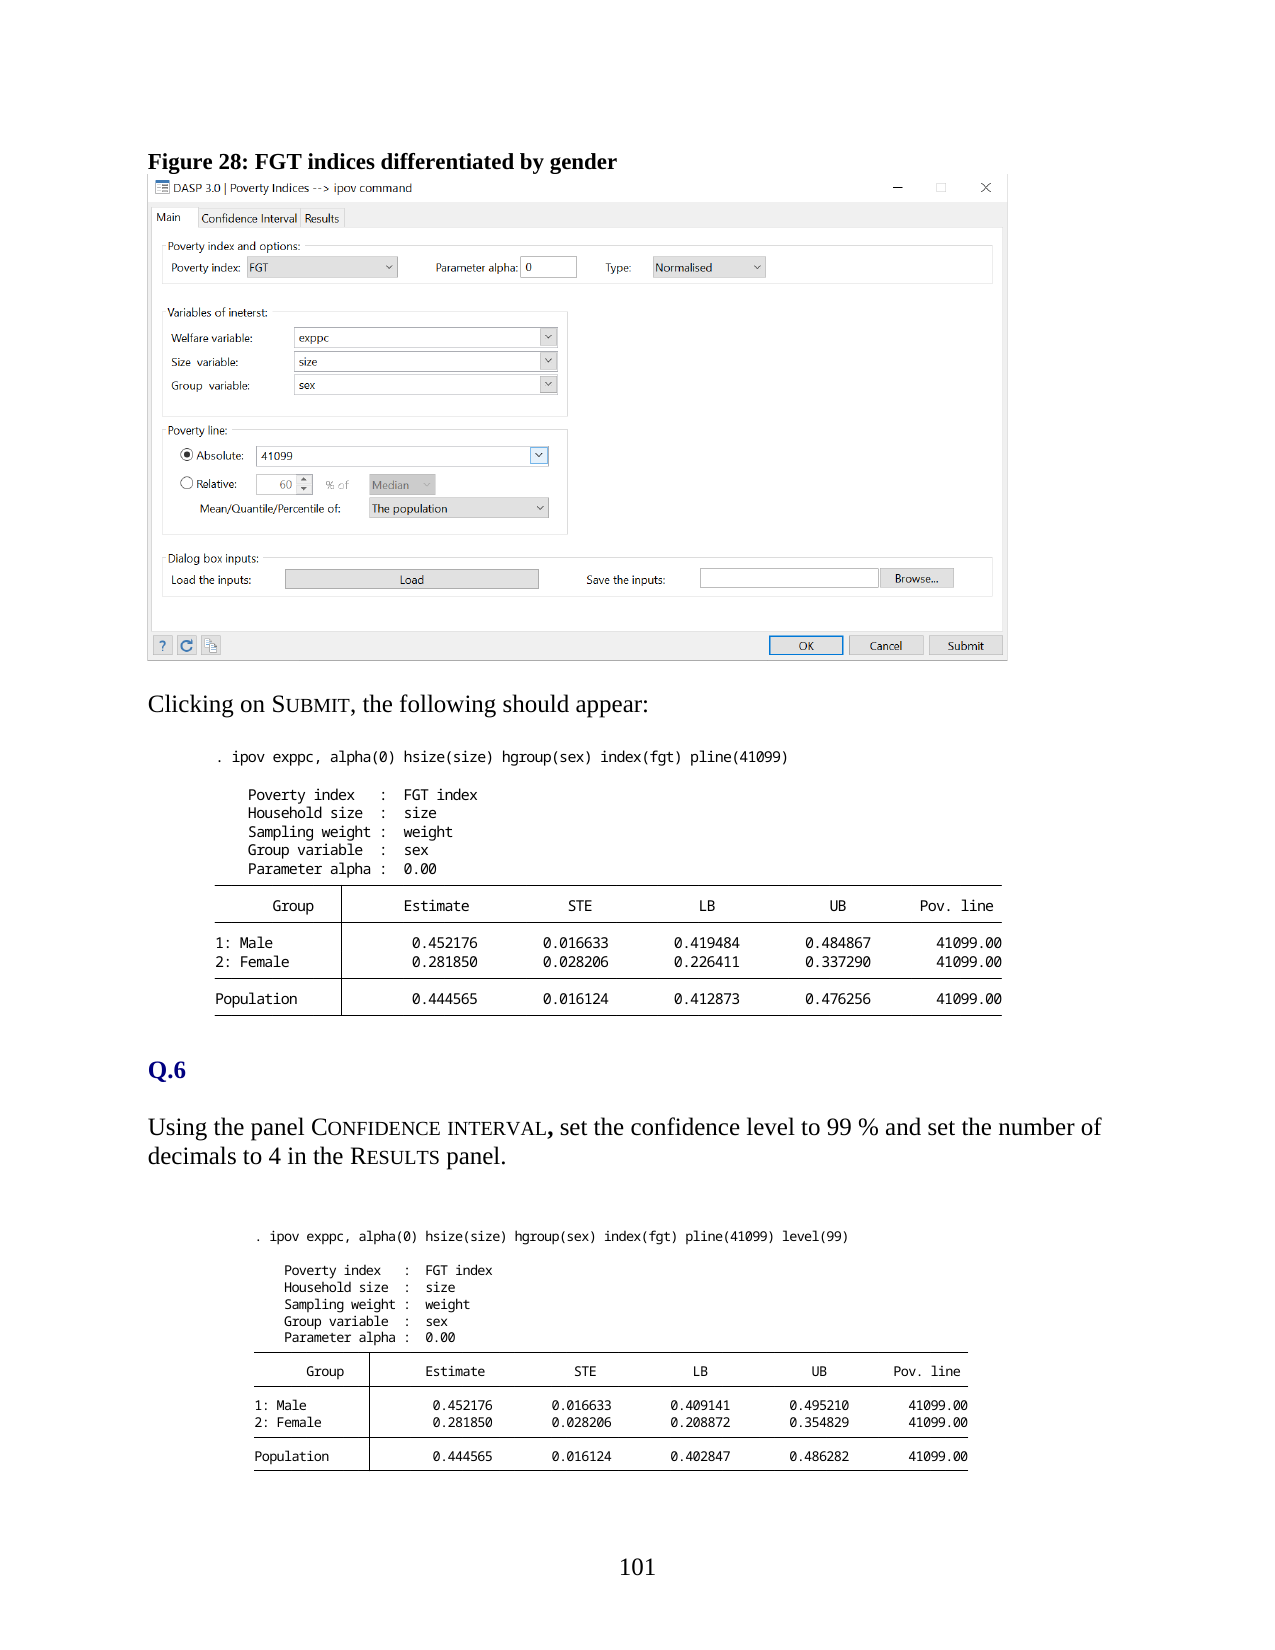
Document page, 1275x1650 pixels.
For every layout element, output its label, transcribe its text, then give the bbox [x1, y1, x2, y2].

picture [147, 174, 1008, 661]
text Figure 28: FGT indices differentiated by gender [148, 148, 1127, 174]
text Using the panel Confidence interval, set the confidence level to 99 % and set the number of decimals to the Results panel. [148, 1112, 1127, 1170]
text Q.6 [148, 1055, 1127, 1083]
text Clicking on Submit, the following should appear: [148, 689, 1127, 718]
